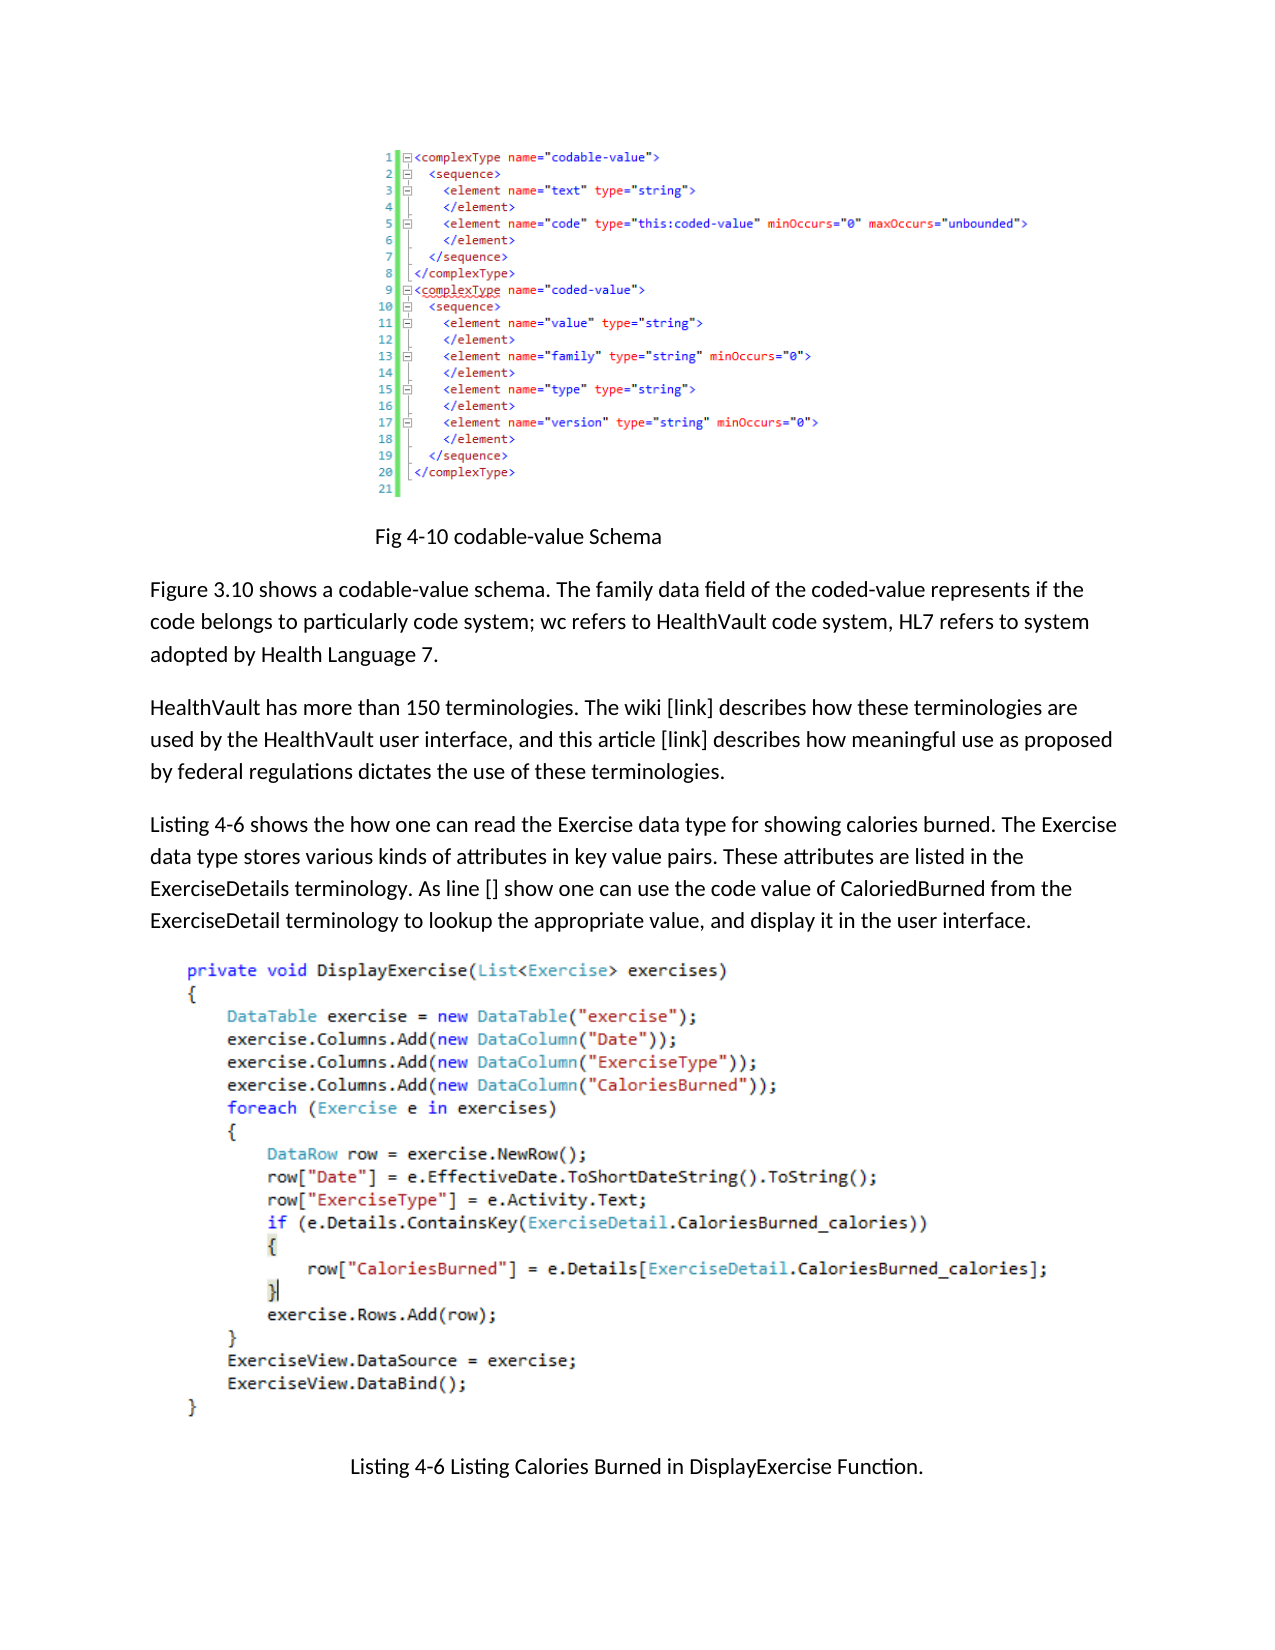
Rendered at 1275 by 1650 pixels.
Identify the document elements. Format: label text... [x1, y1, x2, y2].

text Listing 4-6 Listing Calories Burned in DisplayExercise Function. [150, 1452, 1125, 1480]
picture [375, 150, 1035, 498]
text HealthVault has more than 150 terminologies. The wiki [link] describes how these terminologies are used by the HealthVault user interface, and this article [link] describes how meaningful use as proposed by federal regulations dictates the use of these terminologies. [150, 693, 1125, 785]
text Fig 4-10 codable-value Schema [300, 522, 1125, 550]
picture [150, 959, 1125, 1428]
text Figure 3.10 shows a codable-value schema. The family data field of the coded-value represents if the code belongs to particularly code system; wc refers to HealthVault code system, HL7 refers to system adopted by Health Language 7. [150, 575, 1125, 668]
text Listing 4-6 shows the how one can read the Exercise data type for showing calories burned. The Exercise data type stores various kinds of attributes in key value pairs. These attributes are listed in the ExerciseDetails terminology. As line [] show one can use the code value of CaloriedBurned from the ExerciseDetail terminology to lookup the appropriate value, and display it in the user interface. [150, 810, 1125, 935]
